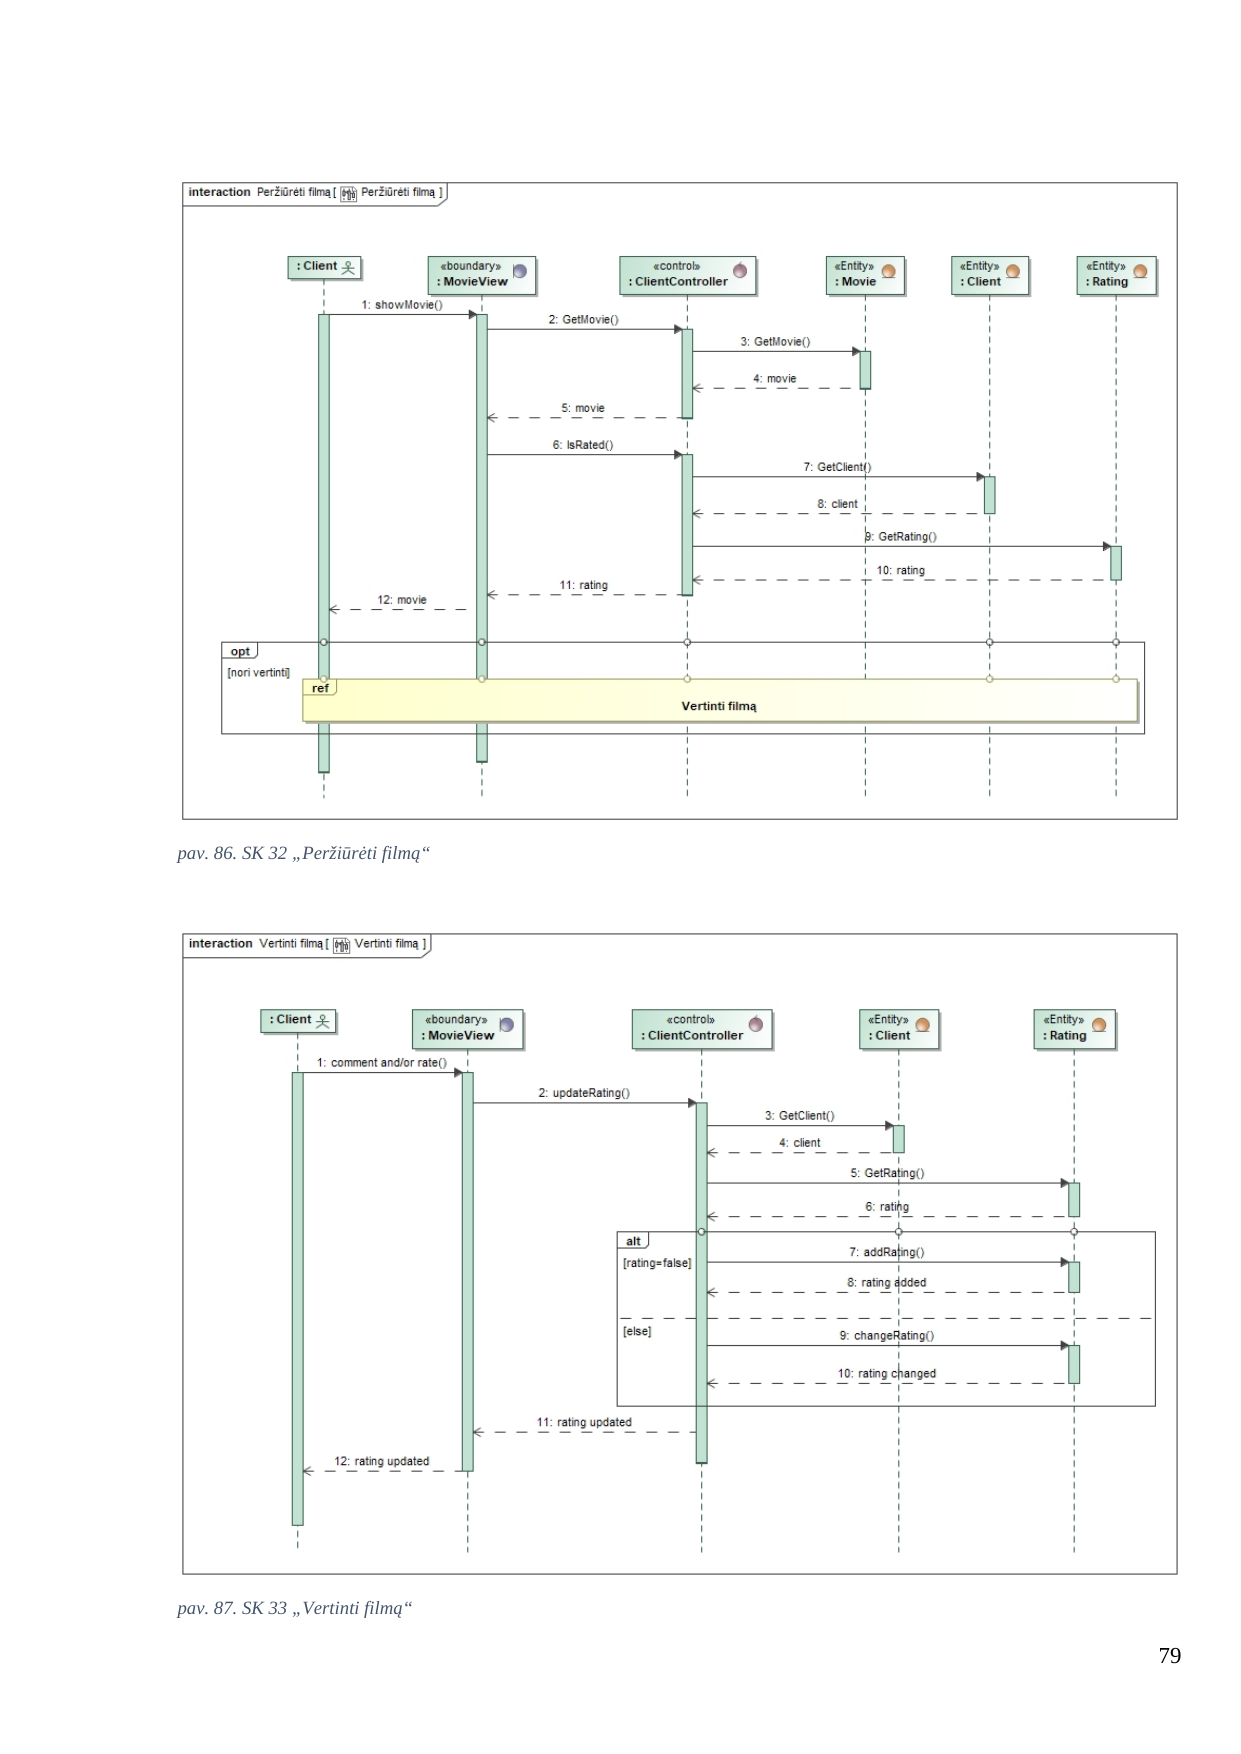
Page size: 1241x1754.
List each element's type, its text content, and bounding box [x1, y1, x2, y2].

text pav. 87. SK 33 „Vertinti filmą“ [177, 1597, 1181, 1618]
picture [177, 928, 1182, 1579]
text pav. 86. SK 32 „Peržiūrėti filmą“ [177, 842, 1181, 863]
picture [177, 177, 1182, 824]
